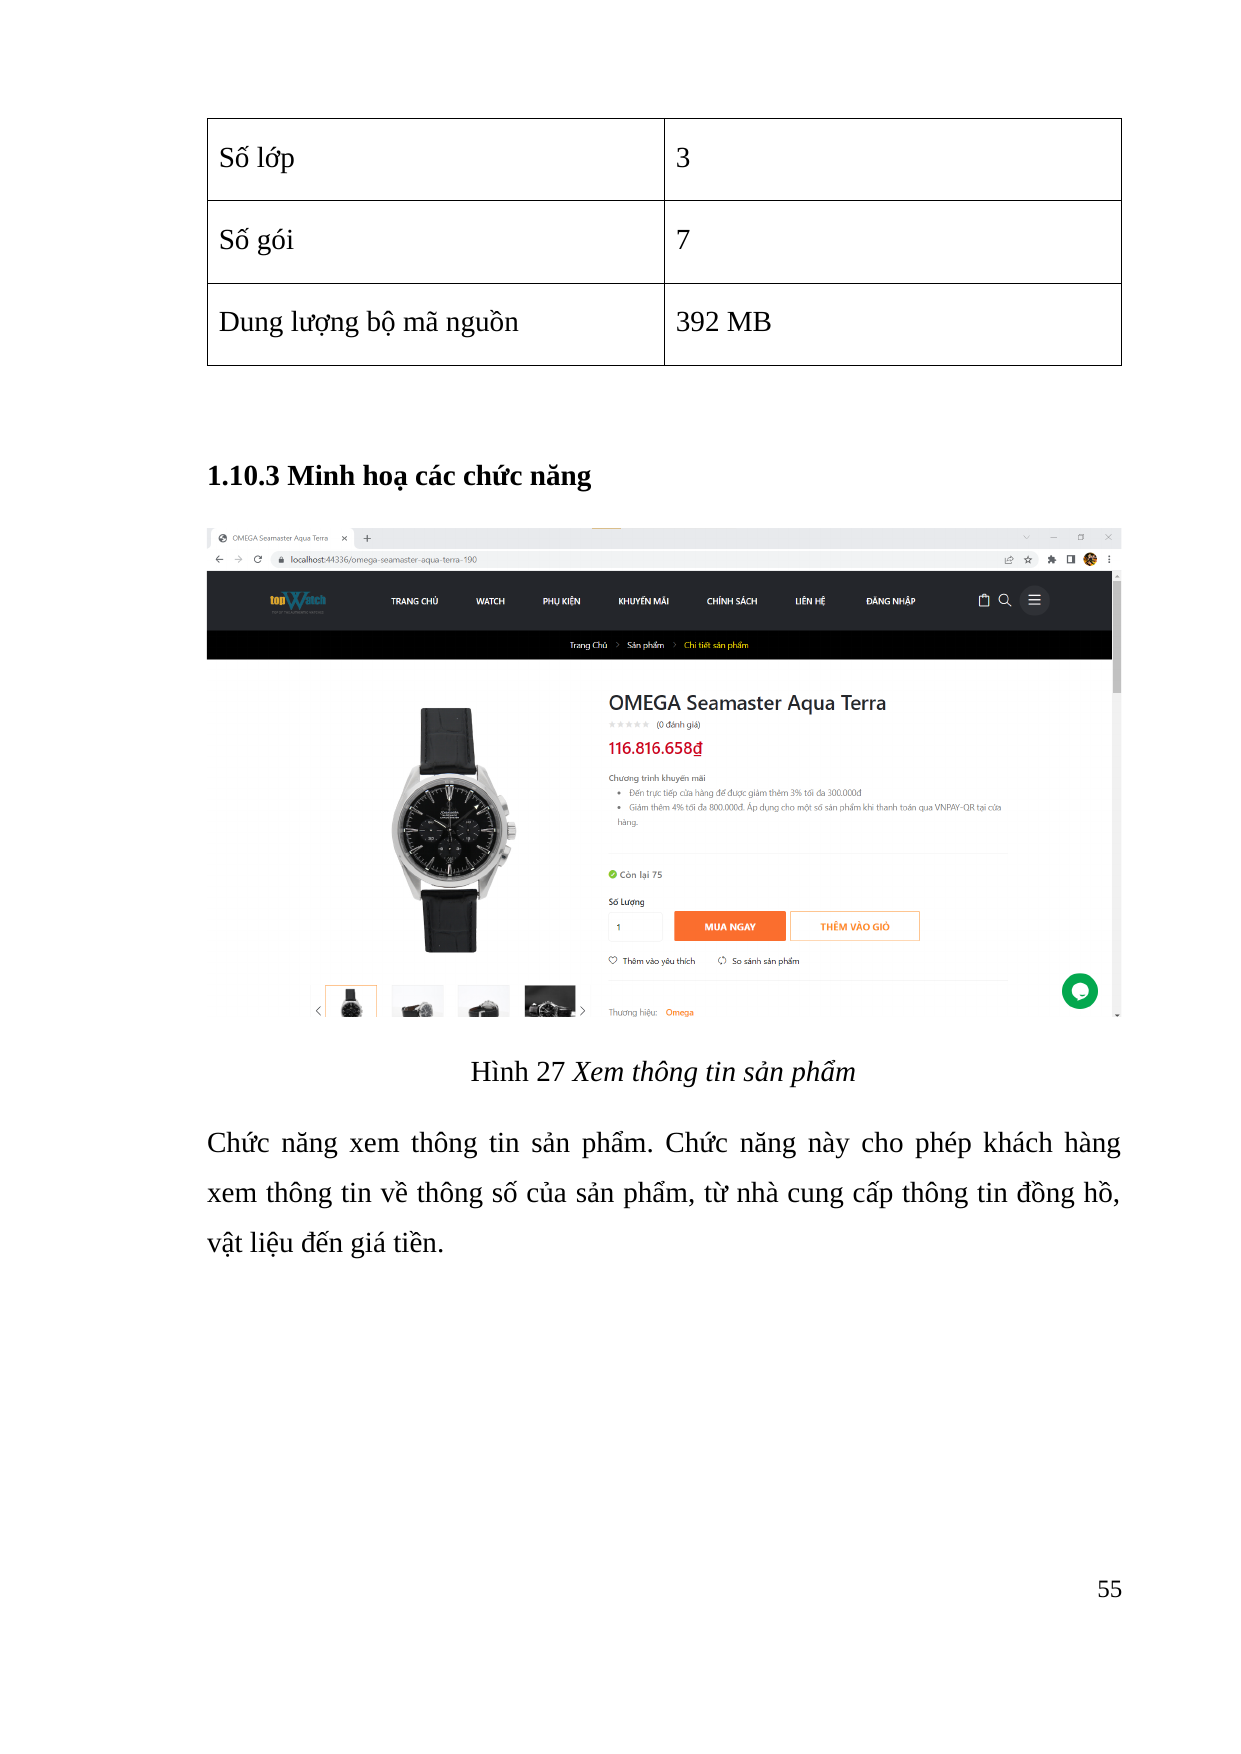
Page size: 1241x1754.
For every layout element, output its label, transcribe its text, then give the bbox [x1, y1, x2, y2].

table_cell 7 [665, 201, 1121, 282]
picture [206, 528, 1122, 1017]
table_cell Dung lượng bộ mã nguồn [208, 284, 664, 365]
table_cell 3 [665, 119, 1121, 200]
table_cell Số gói [208, 201, 664, 282]
text Chức năng xem thông tin sản phẩm. Chức năng này cho phép khách hàng xem thông tin về thông số của sản phẩm, từ nhà cung cấp thông tin đồng hồ, vật liệu đến giá tiền. [207, 1125, 1122, 1259]
table_cell 392 MB [665, 284, 1121, 365]
table_cell Số lớp [208, 119, 664, 200]
text Hình 27 Xem thông tin sản phẩm [207, 1054, 1122, 1087]
subtitle Minh hoạ các chức năng [207, 458, 1122, 491]
